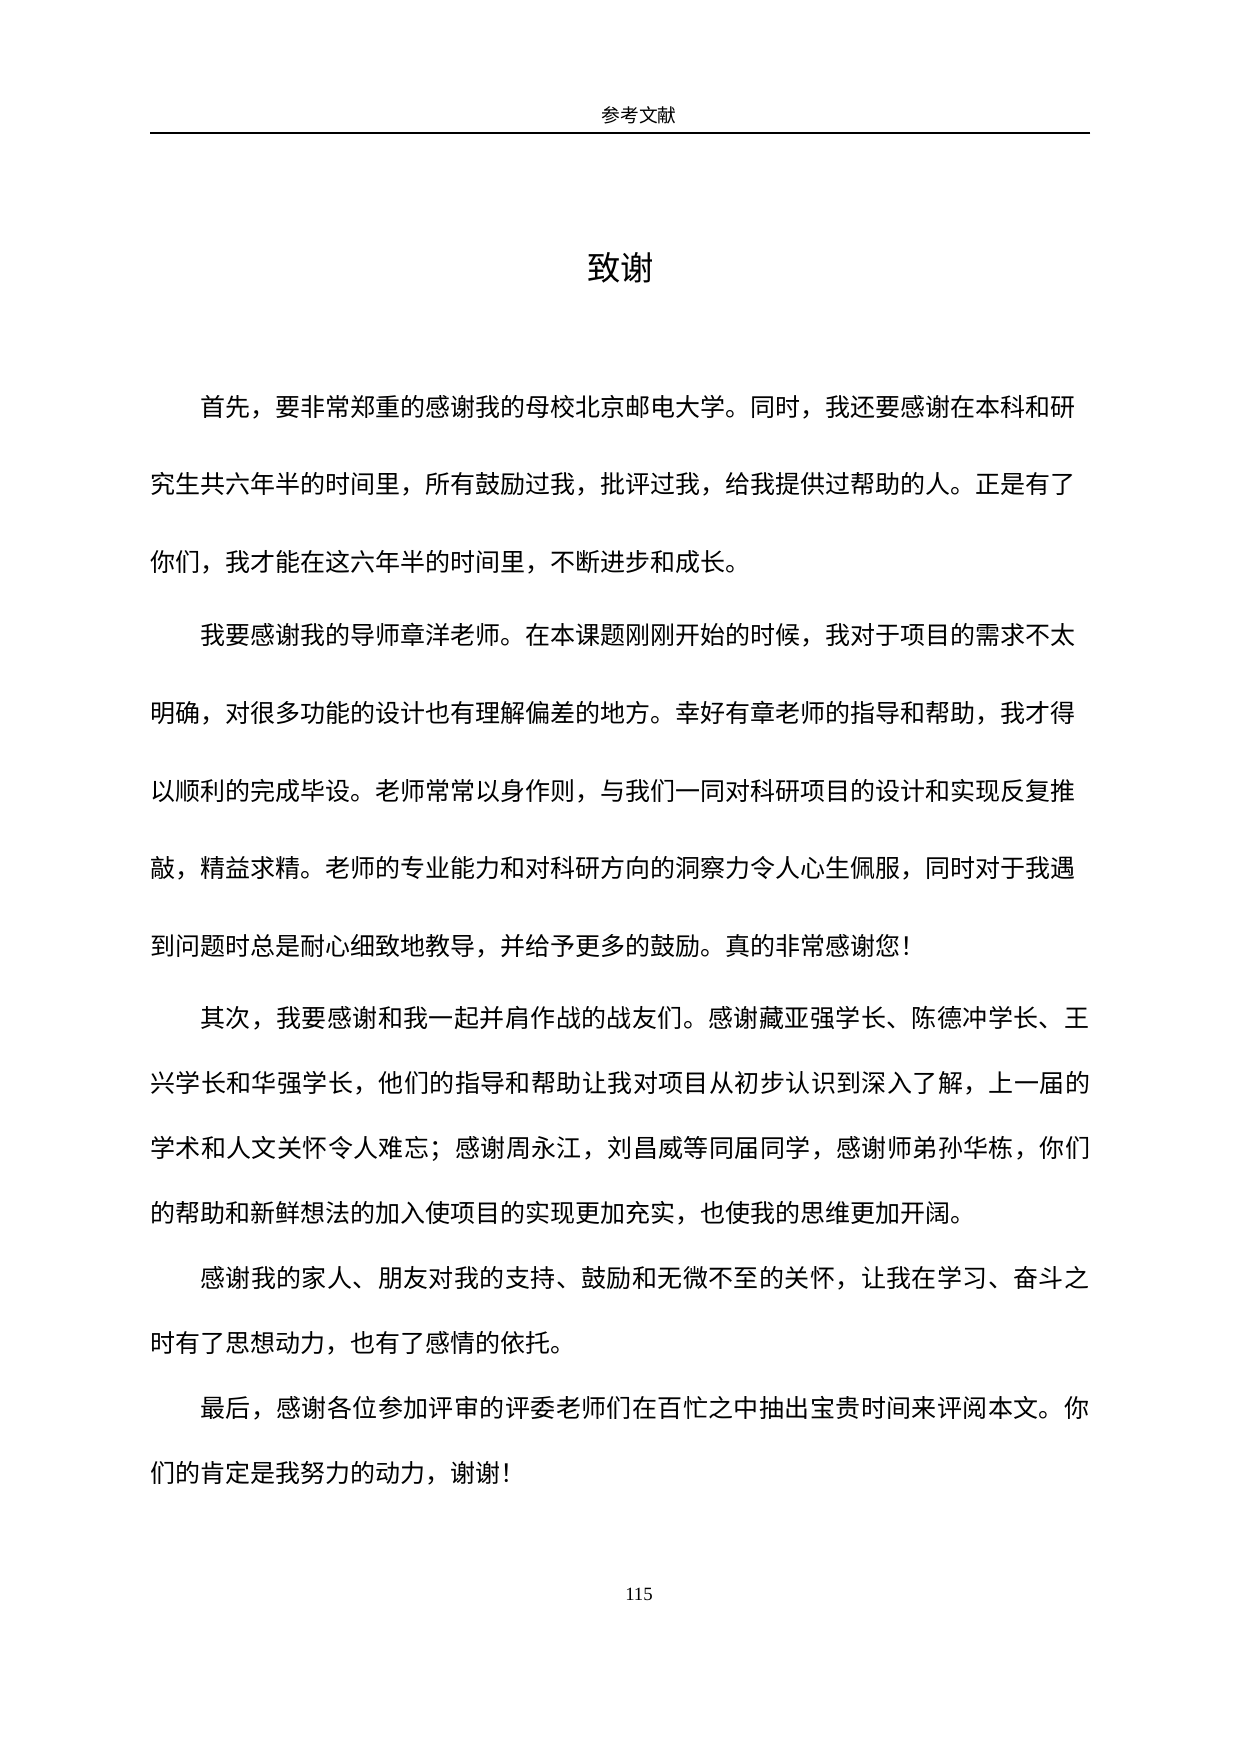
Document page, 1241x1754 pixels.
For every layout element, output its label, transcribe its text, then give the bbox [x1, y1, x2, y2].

text 感谢我的家人、朋友对我的支持、鼓励和无微不至的关怀，让我在学习、奋斗之时有了思想动力，也有了感情的依托。 [150, 1244, 1090, 1374]
text 首先，要非常郑重的感谢我的母校北京邮电大学。同时，我还要感谢在本科和研究生共六年半的时间里，所有鼓励过我，批评过我，给我提供过帮助的人。正是有了你们，我才能在这六年半的时间里，不断进步和成长。 [150, 373, 1090, 593]
text 其次，我要感谢和我一起并肩作战的战友们。感谢藏亚强学长、陈德冲学长、王兴学长和华强学长，他们的指导和帮助让我对项目从初步认识到深入了解，上一届的学术和人文关怀令人难忘；感谢周永江，刘昌威等同届同学，感谢师弟孙华栋，你们的帮助和新鲜想法的加入使项目的实现更加充实，也使我的思维更加开阔。 [150, 984, 1090, 1244]
text 最后，感谢各位参加评审的评委老师们在百忙之中抽出宝贵时间来评阅本文。你们的肯定是我努力的动力，谢谢！ [150, 1374, 1090, 1504]
subtitle 致谢 [150, 233, 1090, 298]
text 我要感谢我的导师章洋老师。在本课题刚刚开始的时候，我对于项目的需求不太明确，对很多功能的设计也有理解偏差的地方。幸好有章老师的指导和帮助，我才得以顺利的完成毕设。老师常常以身作则，与我们一同对科研项目的设计和实现反复推敲，精益求精。老师的专业能力和对科研方向的洞察力令人心生佩服，同时对于我遇到问题时总是耐心细致地教导，并给予更多的鼓励。真的非常感谢您！ [150, 601, 1090, 977]
